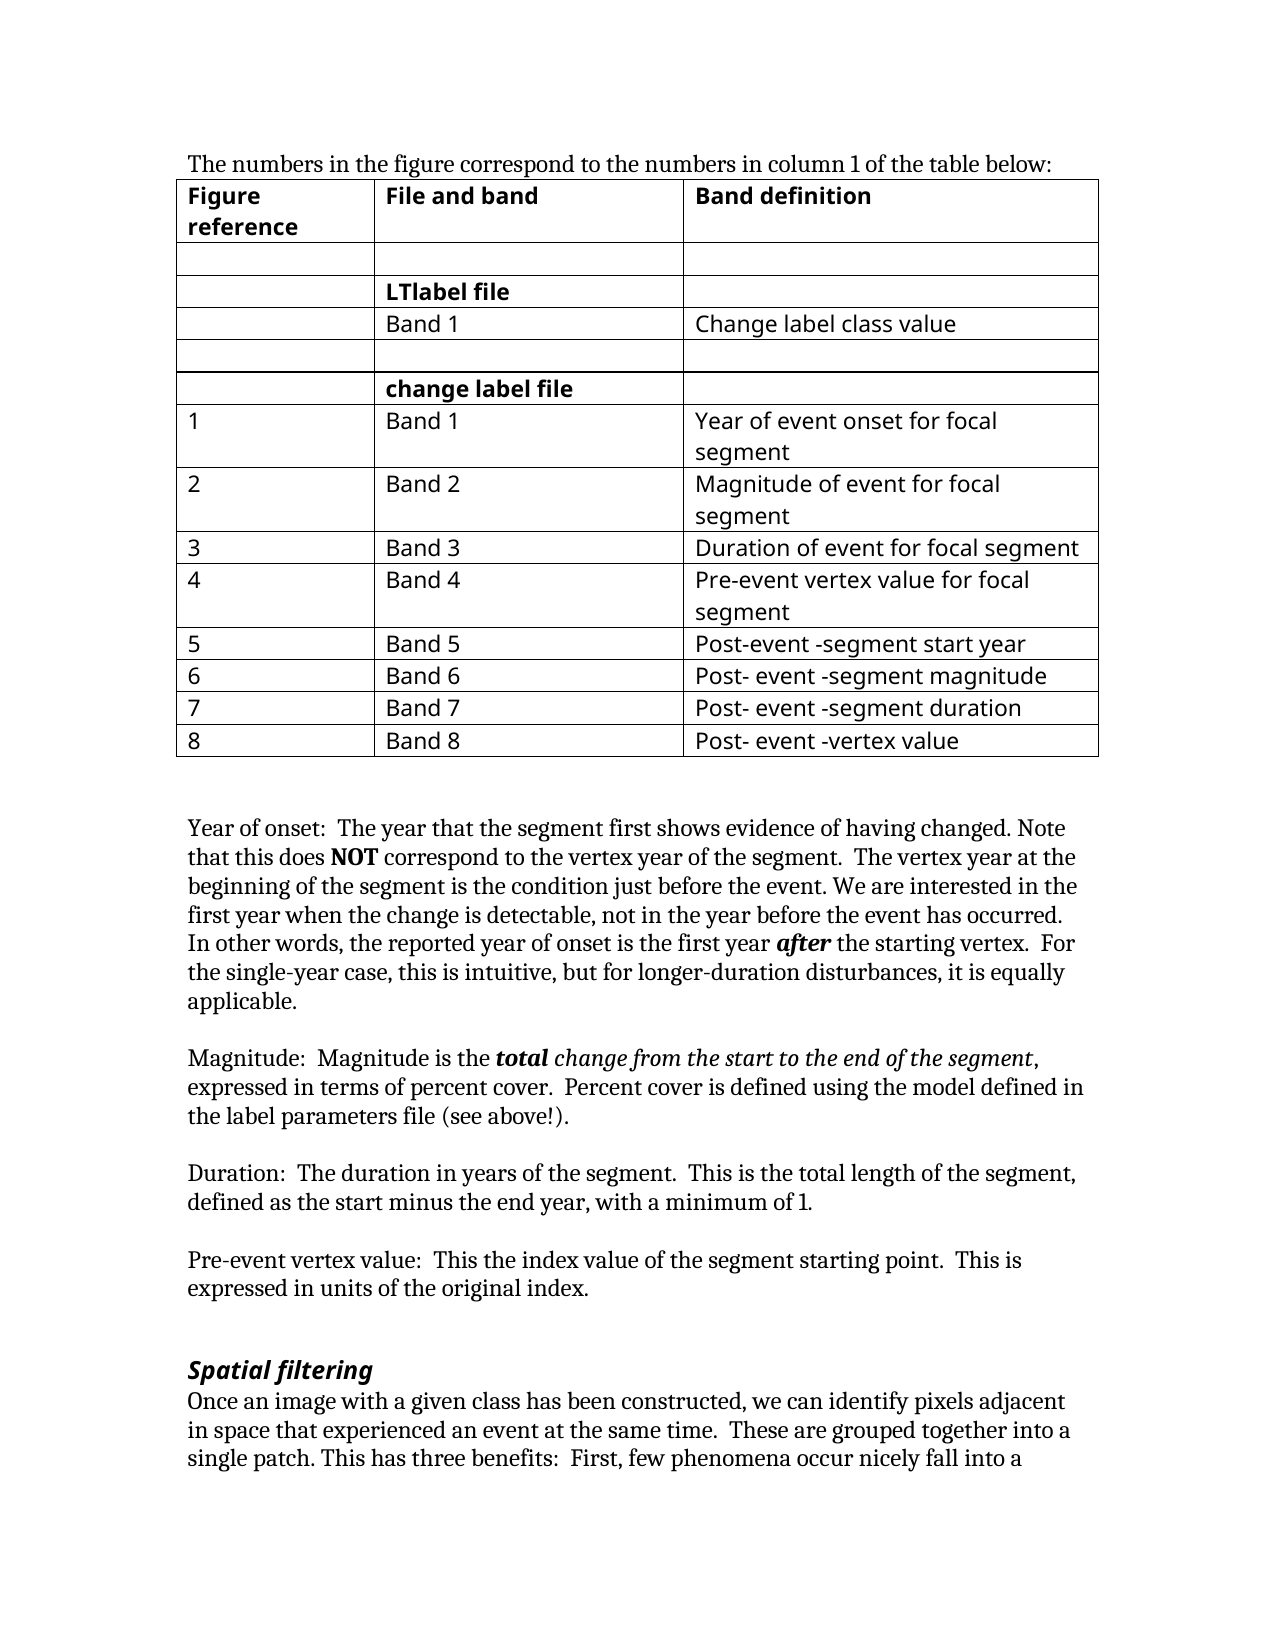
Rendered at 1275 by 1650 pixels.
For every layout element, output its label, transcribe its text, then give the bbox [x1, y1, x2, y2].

table_cell change label file [375, 373, 683, 404]
table_cell 7 [177, 692, 374, 723]
table_cell Band 7 [375, 692, 683, 723]
table_cell [177, 340, 374, 371]
table_cell Post- event -segment duration [684, 692, 1098, 723]
table_cell 4 [177, 564, 374, 627]
table_cell [684, 243, 1098, 274]
table_cell Band 6 [375, 660, 683, 691]
table_cell Post- event -segment magnitude [684, 660, 1098, 691]
table_cell Magnitude of event for focal segment [684, 468, 1098, 531]
table_cell Post- event -vertex value [684, 725, 1098, 756]
table_cell Band 8 [375, 725, 683, 756]
table_cell [177, 276, 374, 307]
table_header Band definition [684, 180, 1098, 242]
table_cell 1 [177, 405, 374, 467]
text Year of onset: The year that the segment first shows evidence of having changed. Note that this does NOT correspond to the vertex year of the segment. The vertex year at the beginning of the segment is the condition just before the event. We are interested in the first year when the change is detectable, not in the year before the event has occurred. In other words, the reported year of onset is the first year after the starting vertex. For the single-year case, this is intuitive, but for longer-duration disturbances, it is equally applicable. [187, 814, 1087, 1016]
table_cell 5 [177, 628, 374, 659]
text Pre-event vertex value: This the index value of the segment starting point. This is expressed in units of the original index. [187, 1246, 1087, 1303]
table_cell Band 3 [375, 532, 683, 563]
text Magnitude: Magnitude is the total change from the start to the end of the segment, expressed in terms of percent cover. Percent cover is defined using the model defined in the label parameters file (see above!). [187, 1044, 1087, 1131]
table_cell LTlabel file [375, 276, 683, 307]
subtitle Spatial filtering [187, 1353, 1087, 1387]
table_header Figure reference [177, 180, 374, 242]
table_cell Band 2 [375, 468, 683, 531]
table_cell [375, 243, 683, 274]
table_cell 3 [177, 532, 374, 563]
table_cell 6 [177, 660, 374, 691]
table_cell 2 [177, 468, 374, 531]
table_cell [177, 243, 374, 274]
table_cell Band 1 [375, 308, 683, 339]
table_cell Change label class value [684, 308, 1098, 339]
table_cell [684, 276, 1098, 307]
table_cell Year of event onset for focal segment [684, 405, 1098, 467]
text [187, 1387, 1087, 1473]
table_header File and band [375, 180, 683, 242]
table_cell Post-event -segment start year [684, 628, 1098, 659]
table_cell [375, 340, 683, 371]
table_cell Pre-event vertex value for focal segment [684, 564, 1098, 627]
table_cell [684, 373, 1098, 404]
text The numbers in the figure correspond to the numbers in column 1 of the table below: [187, 150, 1087, 179]
text Duration: The duration in years of the segment. This is the total length of the segment, defined as the start minus the end year, with a minimum of 1. [187, 1159, 1087, 1217]
table_cell [177, 373, 374, 404]
table_cell Band 5 [375, 628, 683, 659]
table_cell Band 4 [375, 564, 683, 627]
table_cell 8 [177, 725, 374, 756]
table_cell [684, 340, 1098, 371]
table_cell Band 1 [375, 405, 683, 467]
table_cell [177, 308, 374, 339]
table_cell Duration of event for focal segment [684, 532, 1098, 563]
